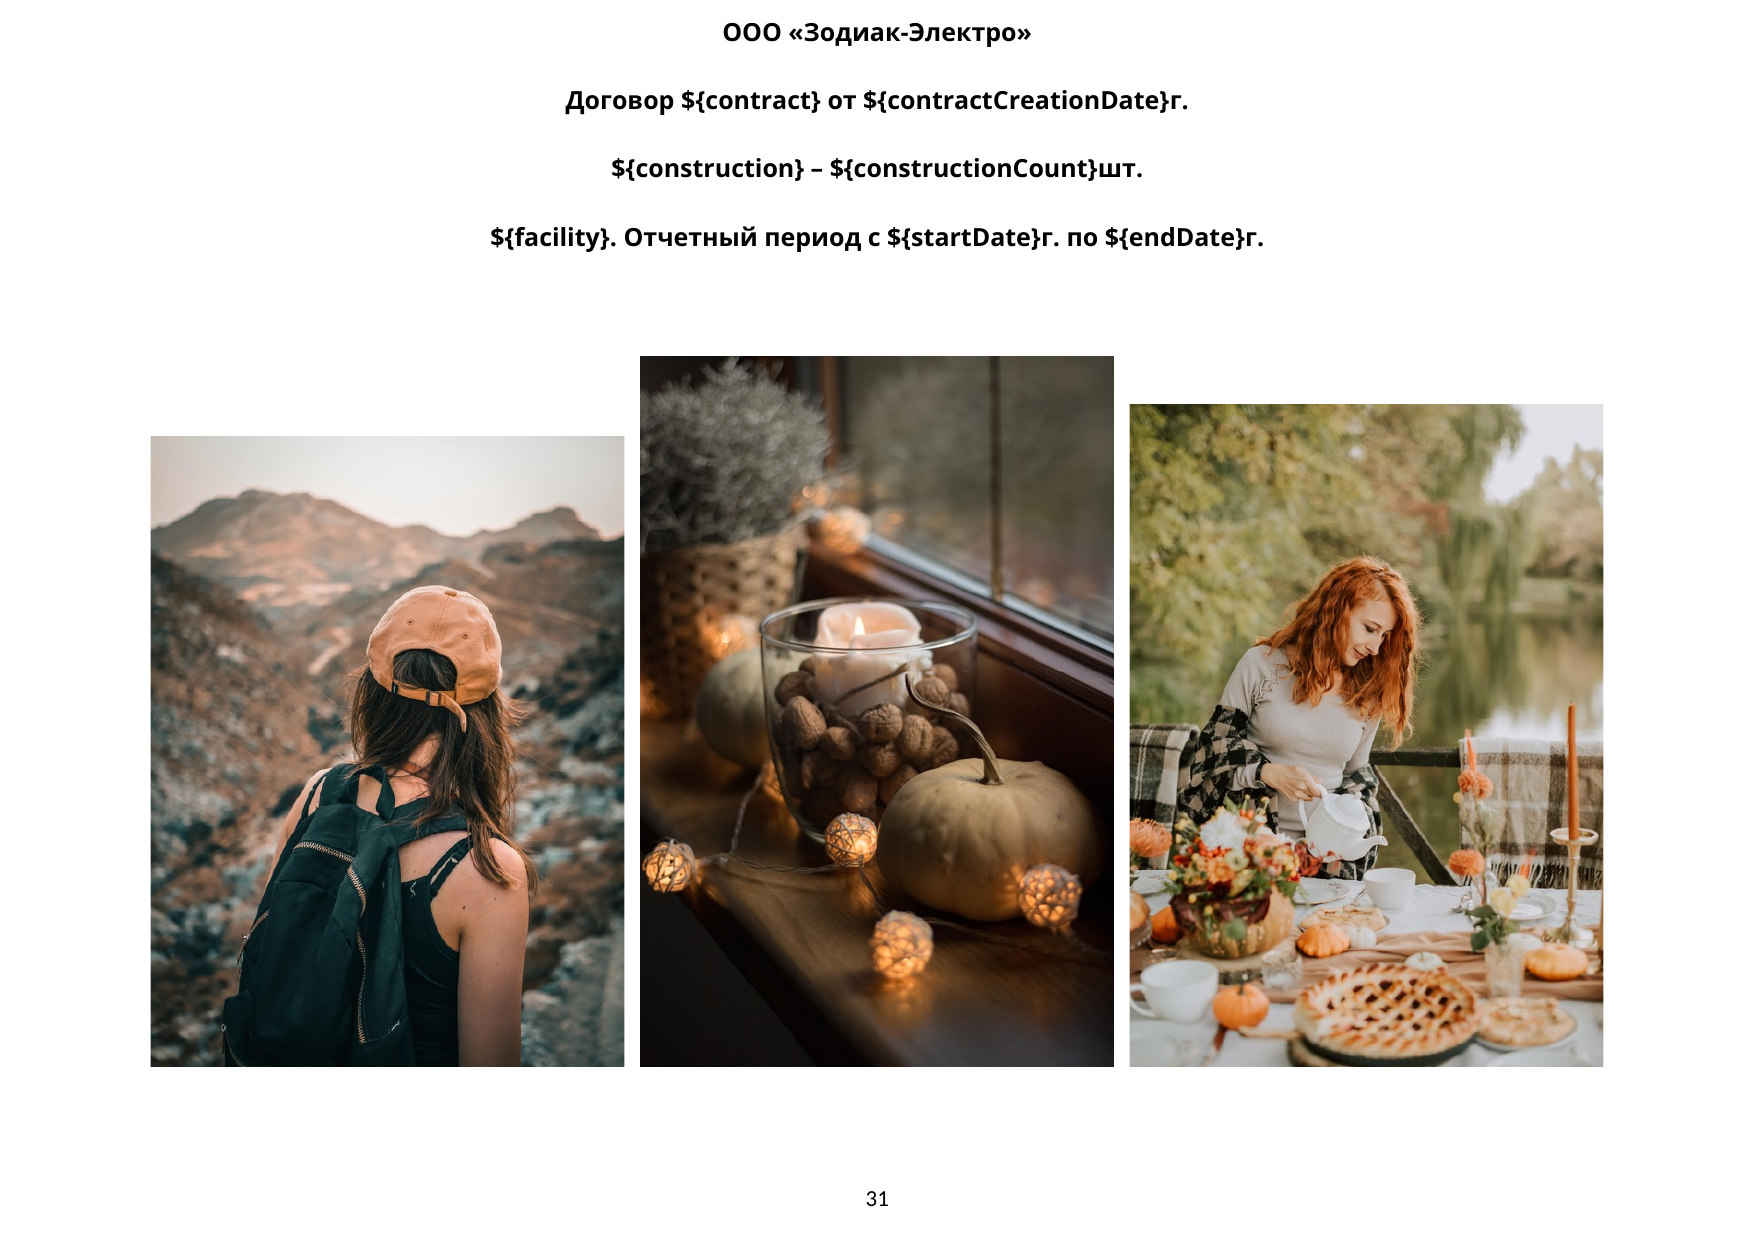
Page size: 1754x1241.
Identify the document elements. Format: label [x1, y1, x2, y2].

picture [1129, 404, 1604, 1067]
picture [640, 356, 1114, 1067]
picture [150, 436, 625, 1067]
